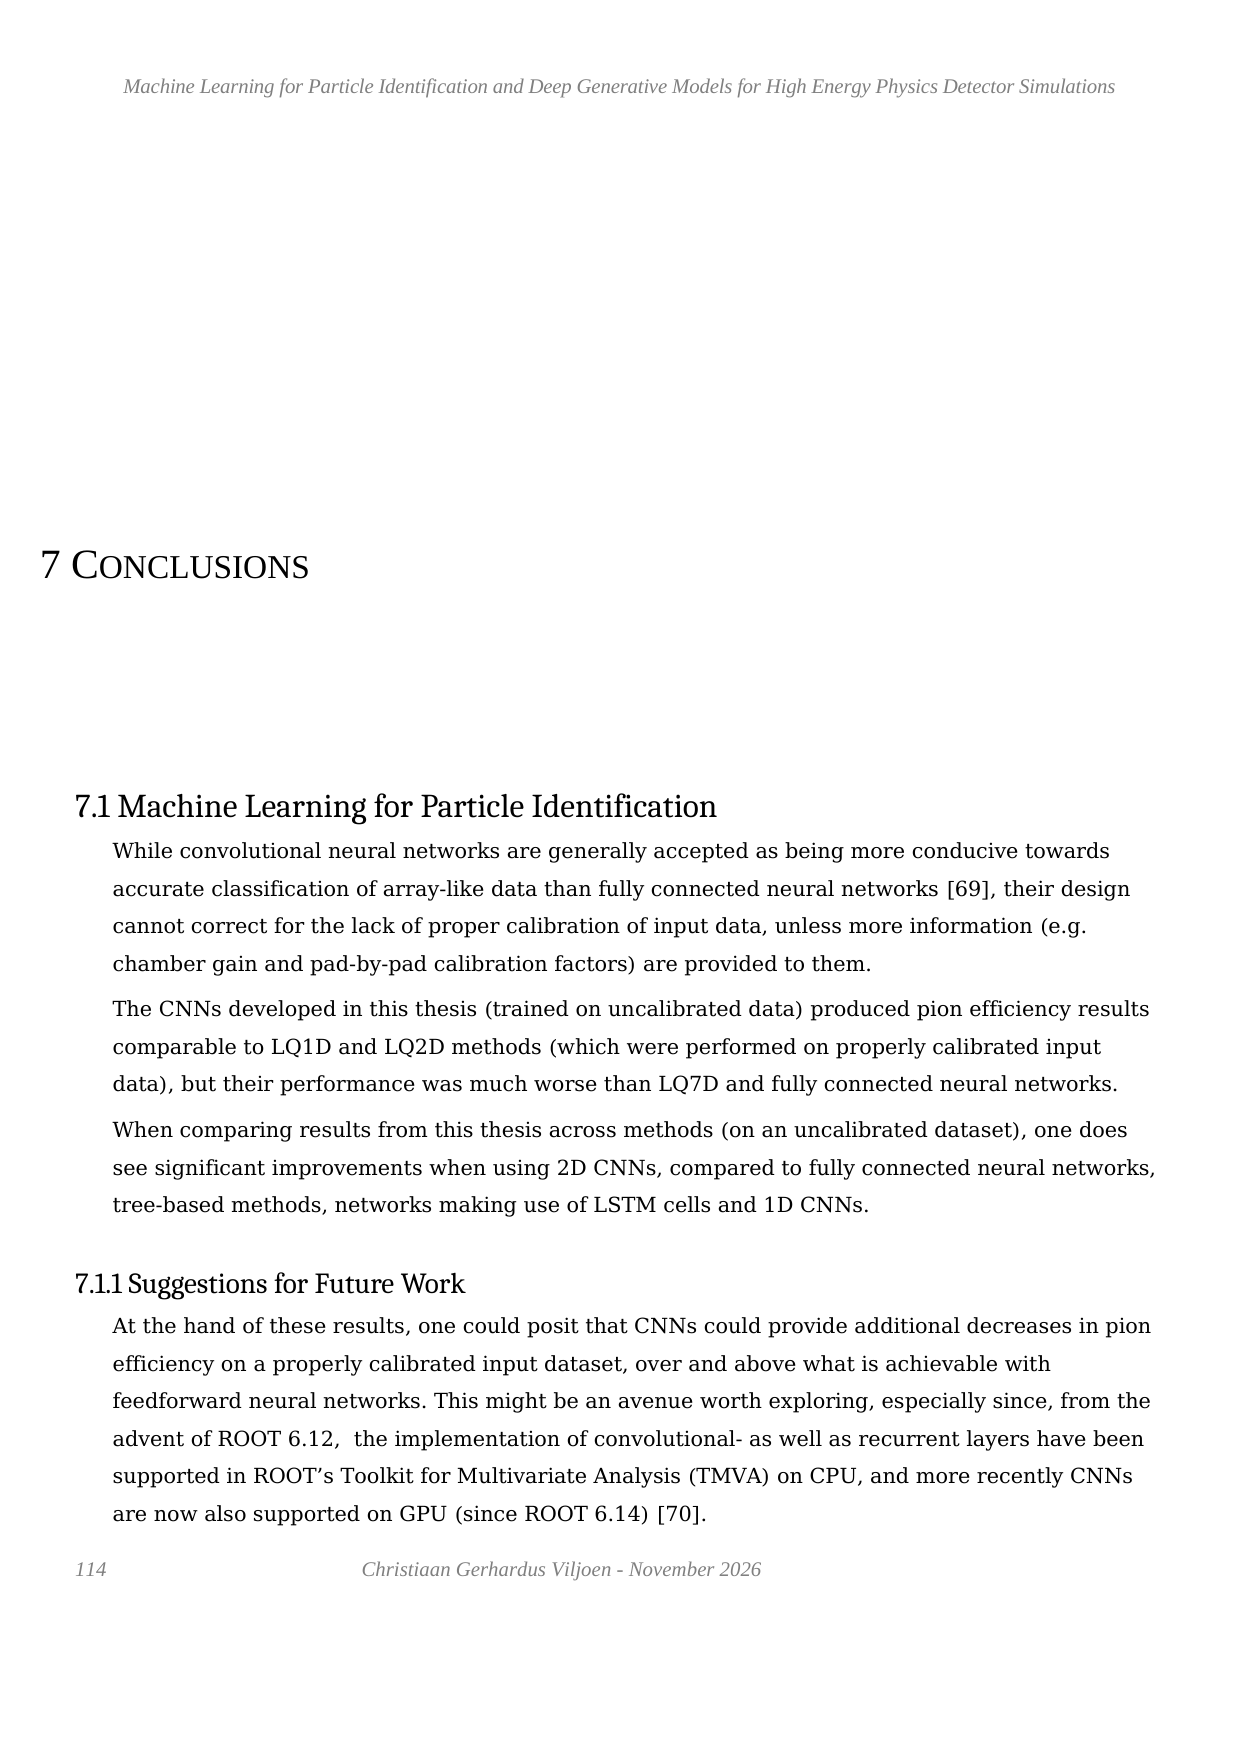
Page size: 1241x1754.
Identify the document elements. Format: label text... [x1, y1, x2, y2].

subtitle Suggestions for Future Work [75, 1267, 1165, 1301]
text The CNNs developed in this thesis (trained on uncalibrated data) produced pion efficiency results comparable to LQ1D and LQ2D methods (which were performed on properly calibrated input data), but their performance was much worse than LQ7D and fully connected neural networks. [112, 996, 1165, 1096]
subtitle Machine Learning for Particle Identification [75, 787, 1165, 825]
subtitle Conclusions [39, 539, 1165, 587]
text At the hand of these results, one could posit that CNNs could provide additional decreases in pion efficiency on a properly calibrated input dataset, over and above what is achievable with feedforward neural networks. This might be an avenue worth exploring, especially since, from the advent of ROOT 6.12, the implementation of convolutional- as well as recurrent layers have been supported in ROOT’s Toolkit for Multivariate Analysis (TMVA) on CPU, and more recently CNNs are now also supported on GPU (since ROOT 6.14) . [112, 1313, 1165, 1526]
text While convolutional neural networks are generally accepted as being more conducive towards accurate classification of array-like data than fully connected neural networks , their design cannot correct for the lack of proper calibration of input data, unless more information (e.g. chamber gain and pad-by-pad calibration factors) are provided to them. [112, 838, 1165, 975]
text When comparing results from this thesis across methods (on an uncalibrated dataset), one does see significant improvements when using 2D CNNs, compared to fully connected neural networks, tree-based methods, networks making use of LSTM cells and 1D CNNs. [112, 1117, 1165, 1217]
